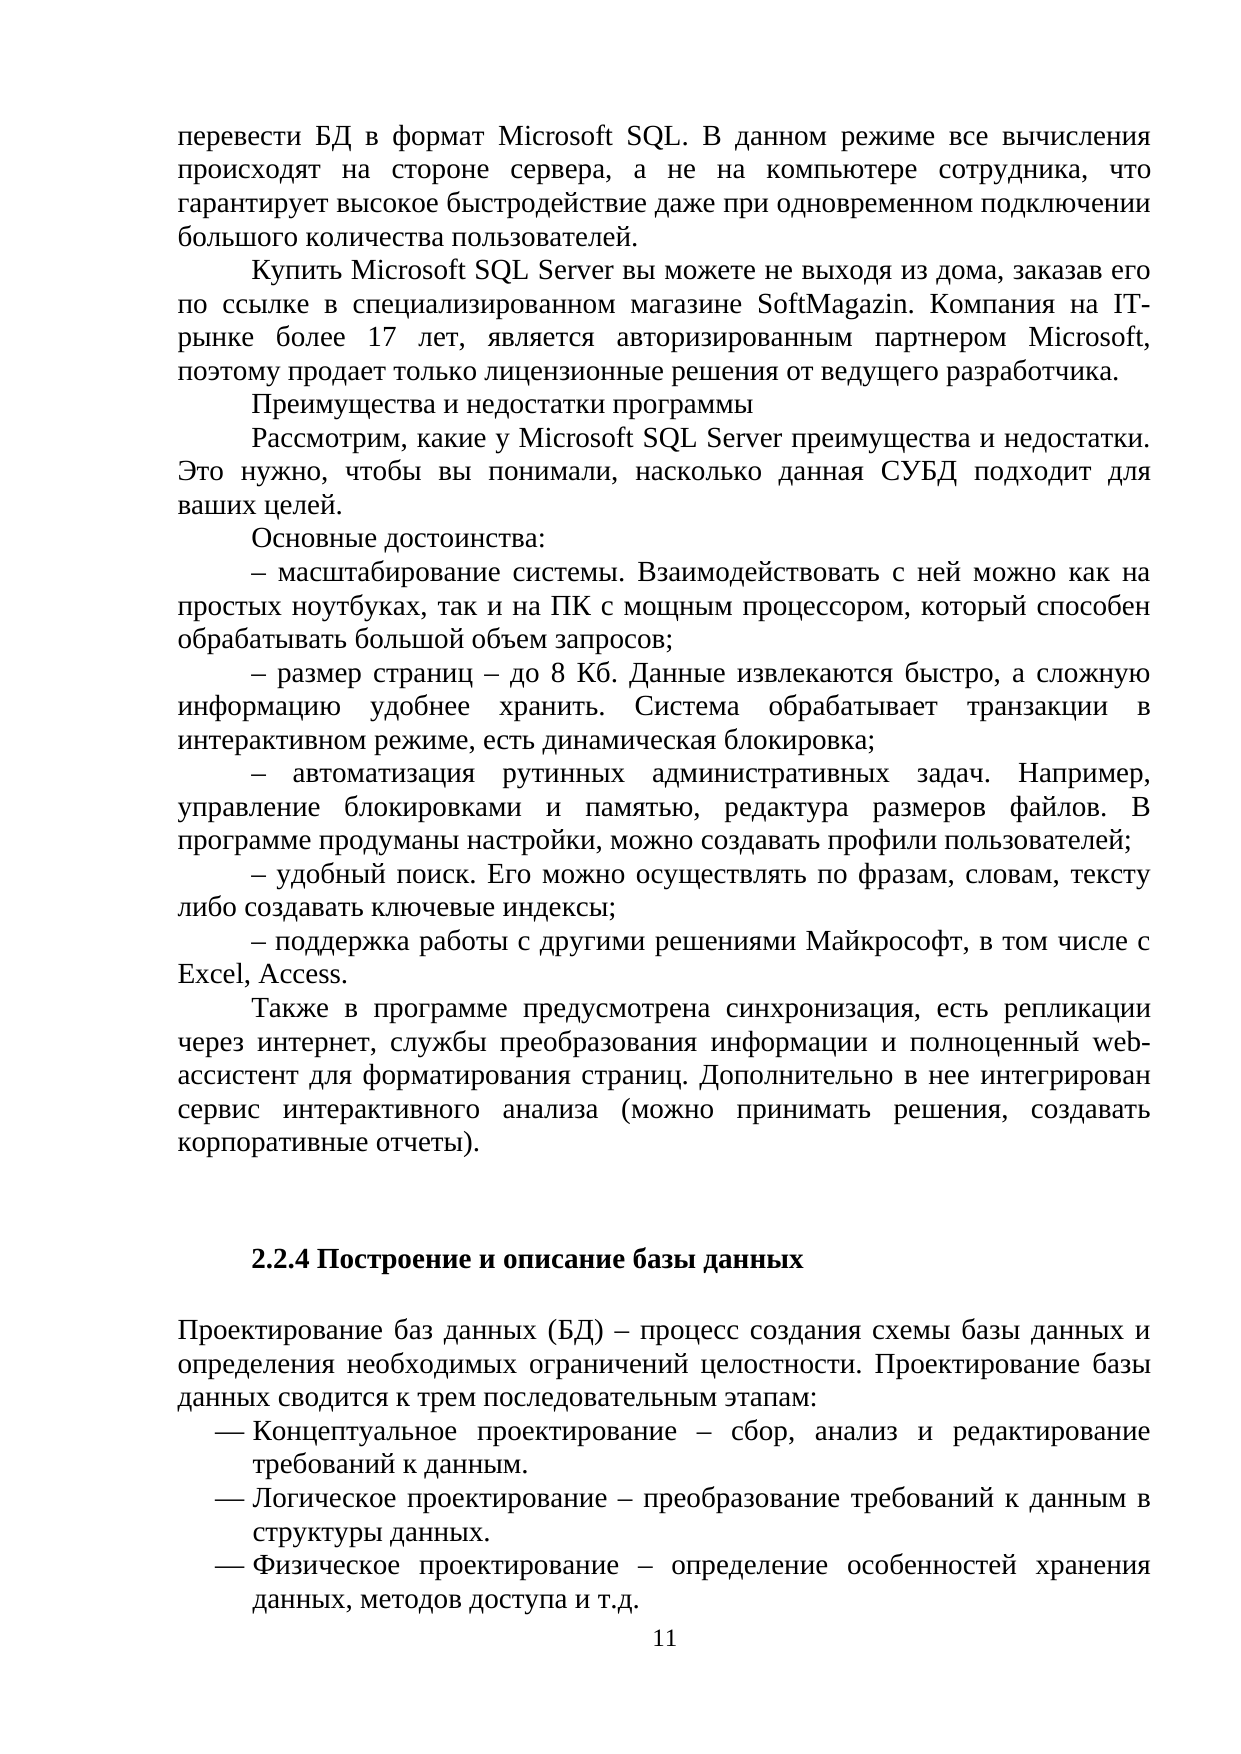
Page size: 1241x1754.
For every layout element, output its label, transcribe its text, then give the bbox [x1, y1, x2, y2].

text Основные достоинства: [177, 521, 1152, 554]
list Логическое проектирование – преобразование требований к данным в структуры данных. [215, 1480, 1152, 1547]
text – автоматизация рутинных административных задач. Например, управление блокировками и памятью, редактура размеров файлов. В программе продуманы настройки, можно создавать профили пользователей; [177, 755, 1152, 856]
subtitle 2.2.4 Построение и описание базы данных [177, 1241, 1152, 1275]
text – размер страниц – до 8 Кб. Данные извлекаются быстро, а сложную информацию удобнее хранить. Система обрабатывает транзакции в интерактивном режиме, есть динамическая блокировка; [177, 655, 1152, 755]
text Преимущества и недостатки программы [177, 386, 1152, 420]
text Купить Microsoft SQL Server вы можете не выходя из дома, заказав его по ссылке в специализированном магазине SoftMagazin. Компания на IT-рынке более 17 лет, является авторизированным партнером Microsoft, поэтому продает только лицензионные решения от ведущего разработчика. [177, 252, 1152, 386]
list Физическое проектирование – определение особенностей хранения данных, методов доступа и т.д. [215, 1547, 1152, 1614]
text – удобный поиск. Его можно осуществлять по фразам, словам, тексту либо создавать ключевые индексы; [177, 856, 1152, 923]
list Концептуальное проектирование – сбор, анализ и редактирование требований к данным. [215, 1413, 1152, 1480]
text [177, 118, 1152, 252]
text Также в программе предусмотрена синхронизация, есть репликации через интернет, службы преобразования информации и полноценный web-ассистент для форматирования страниц. Дополнительно в нее интегрирован сервис интерактивного анализа (можно принимать решения, создавать корпоративные отчеты). [177, 990, 1152, 1158]
text Рассмотрим, какие у Microsoft SQL Server преимущества и недостатки. Это нужно, чтобы вы понимали, насколько данная СУБД подходит для ваших целей. [177, 420, 1152, 521]
text – поддержка работы с другими решениями Майкрософт, в том числе с Excel, Access. [177, 923, 1152, 990]
text – масштабирование системы. Взаимодействовать с ней можно как на простых ноутбуках, так и на ПК с мощным процессором, который способен обрабатывать большой объем запросов; [177, 554, 1152, 655]
text Проектирование баз данных (БД) – процесс создания схемы базы данных и определения необходимых ограничений целостности. Проектирование базы данных сводится к трем последовательным этапам: [177, 1312, 1152, 1413]
